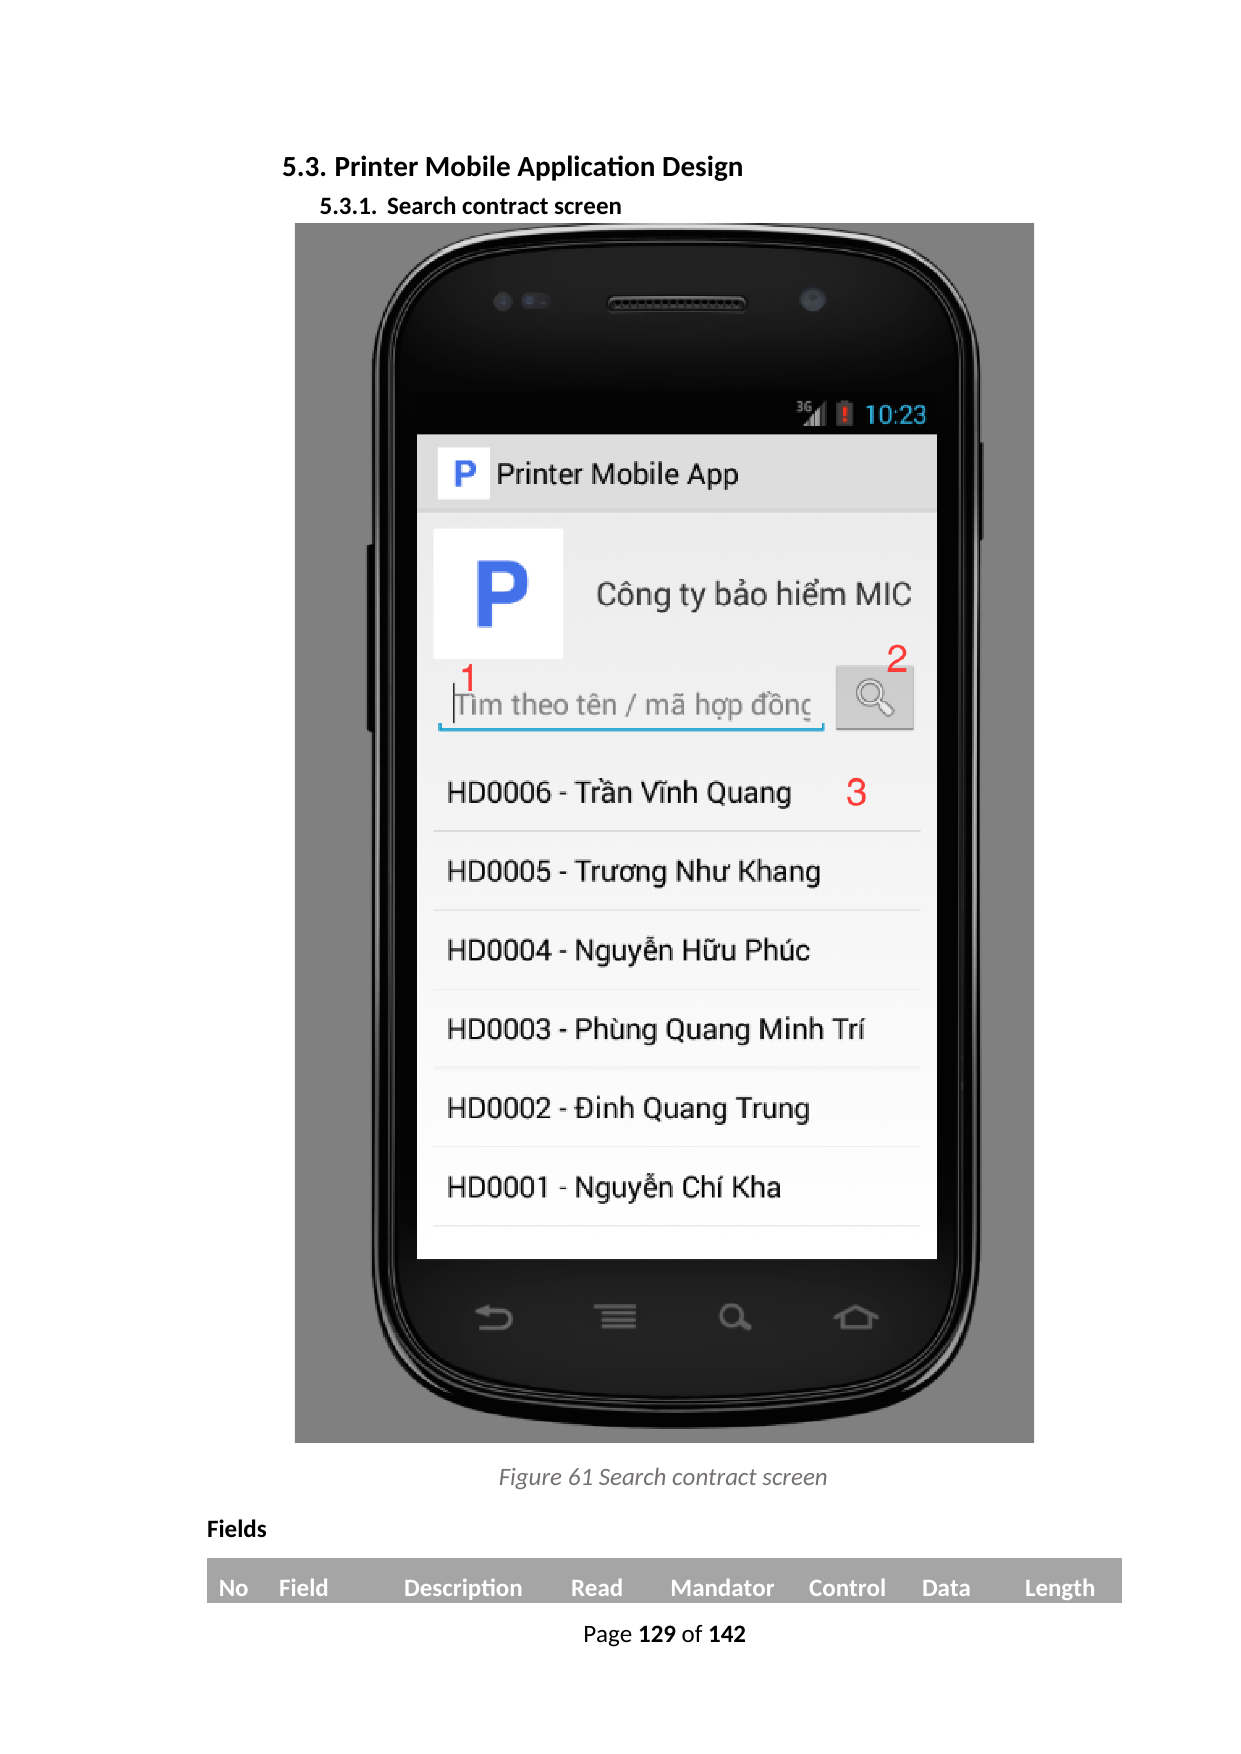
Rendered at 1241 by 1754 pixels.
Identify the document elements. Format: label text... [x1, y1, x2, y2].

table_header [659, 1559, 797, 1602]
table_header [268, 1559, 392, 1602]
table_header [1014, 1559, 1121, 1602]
picture [294, 223, 1035, 1443]
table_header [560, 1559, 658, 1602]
text Fields [207, 1513, 1122, 1543]
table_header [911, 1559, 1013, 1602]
subtitle Search contract screen [319, 190, 1122, 221]
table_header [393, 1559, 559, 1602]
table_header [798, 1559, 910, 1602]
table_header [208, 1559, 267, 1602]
subtitle Printer Mobile Application Design [282, 148, 1122, 183]
